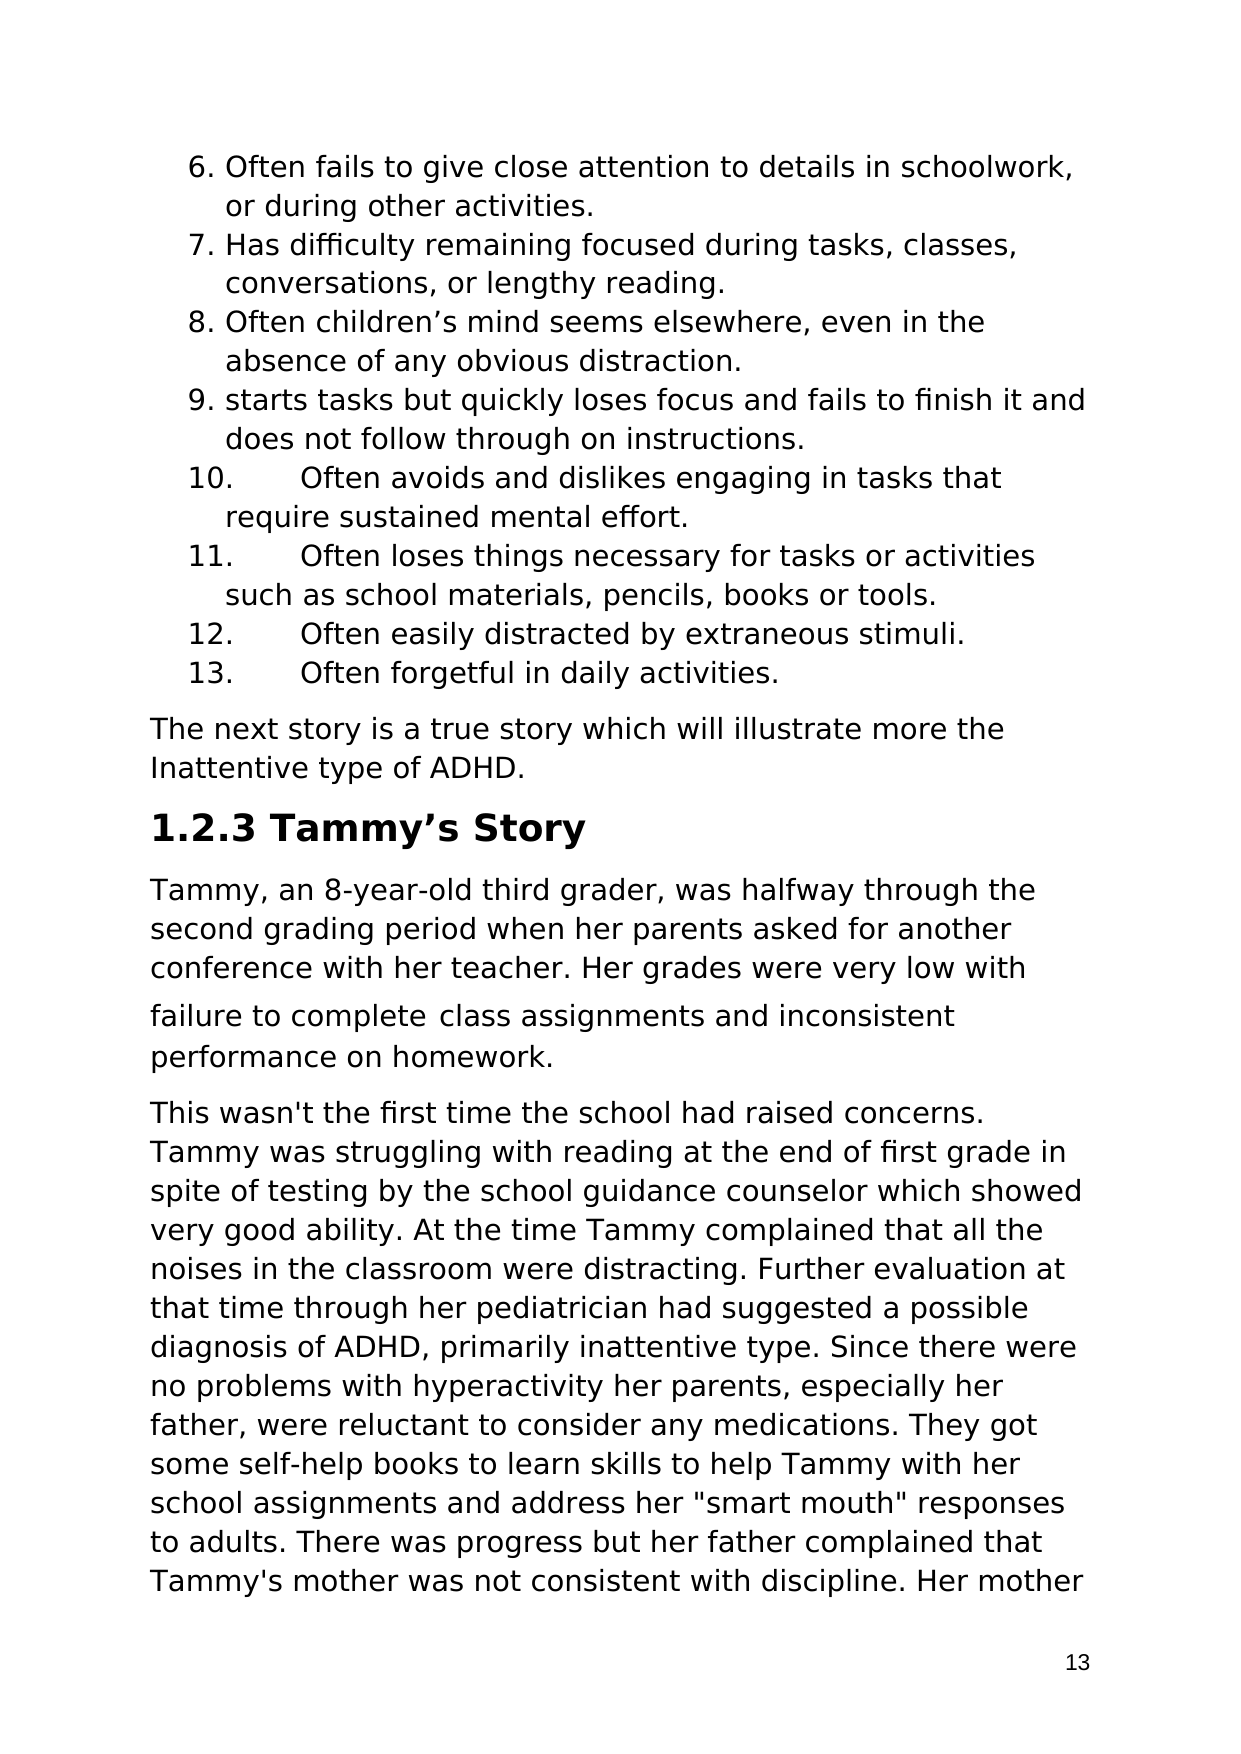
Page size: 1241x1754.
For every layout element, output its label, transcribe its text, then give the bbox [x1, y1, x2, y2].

list Often forgetful in daily activities. [187, 656, 1090, 690]
list Has difficulty remaining focused during tasks, classes, conversations, or lengthy reading. [187, 228, 1090, 301]
list Often loses things necessary for tasks or activities such as school materials, pencils, books or tools. [187, 539, 1090, 612]
list Often easily distracted by extraneous stimuli. [187, 617, 1090, 651]
list Often children’s mind seems elsewhere, even in the absence of any obvious distraction. [187, 306, 1090, 379]
list Often fails to give close attention to details in schoolwork, or during other activities. [187, 150, 1090, 223]
list Often avoids and dislikes engaging in tasks that require sustained mental effort. [187, 462, 1090, 534]
list starts tasks but quickly loses focus and fails to finish it and does not follow through on instructions. [187, 384, 1090, 457]
text The next story is a true story which will illustrate more the Inattentive type of ADHD. [150, 712, 1090, 785]
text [150, 1096, 1090, 1598]
text Tammy, an 8-year-old third grader, was halfway through the second grading period when her parents asked for another conference with her teacher. Her grades were very low with failure to complete class assignments and inconsistent performance on homework. [150, 874, 1090, 1075]
text 1.2.3 Tammy’s Story [150, 807, 1090, 851]
